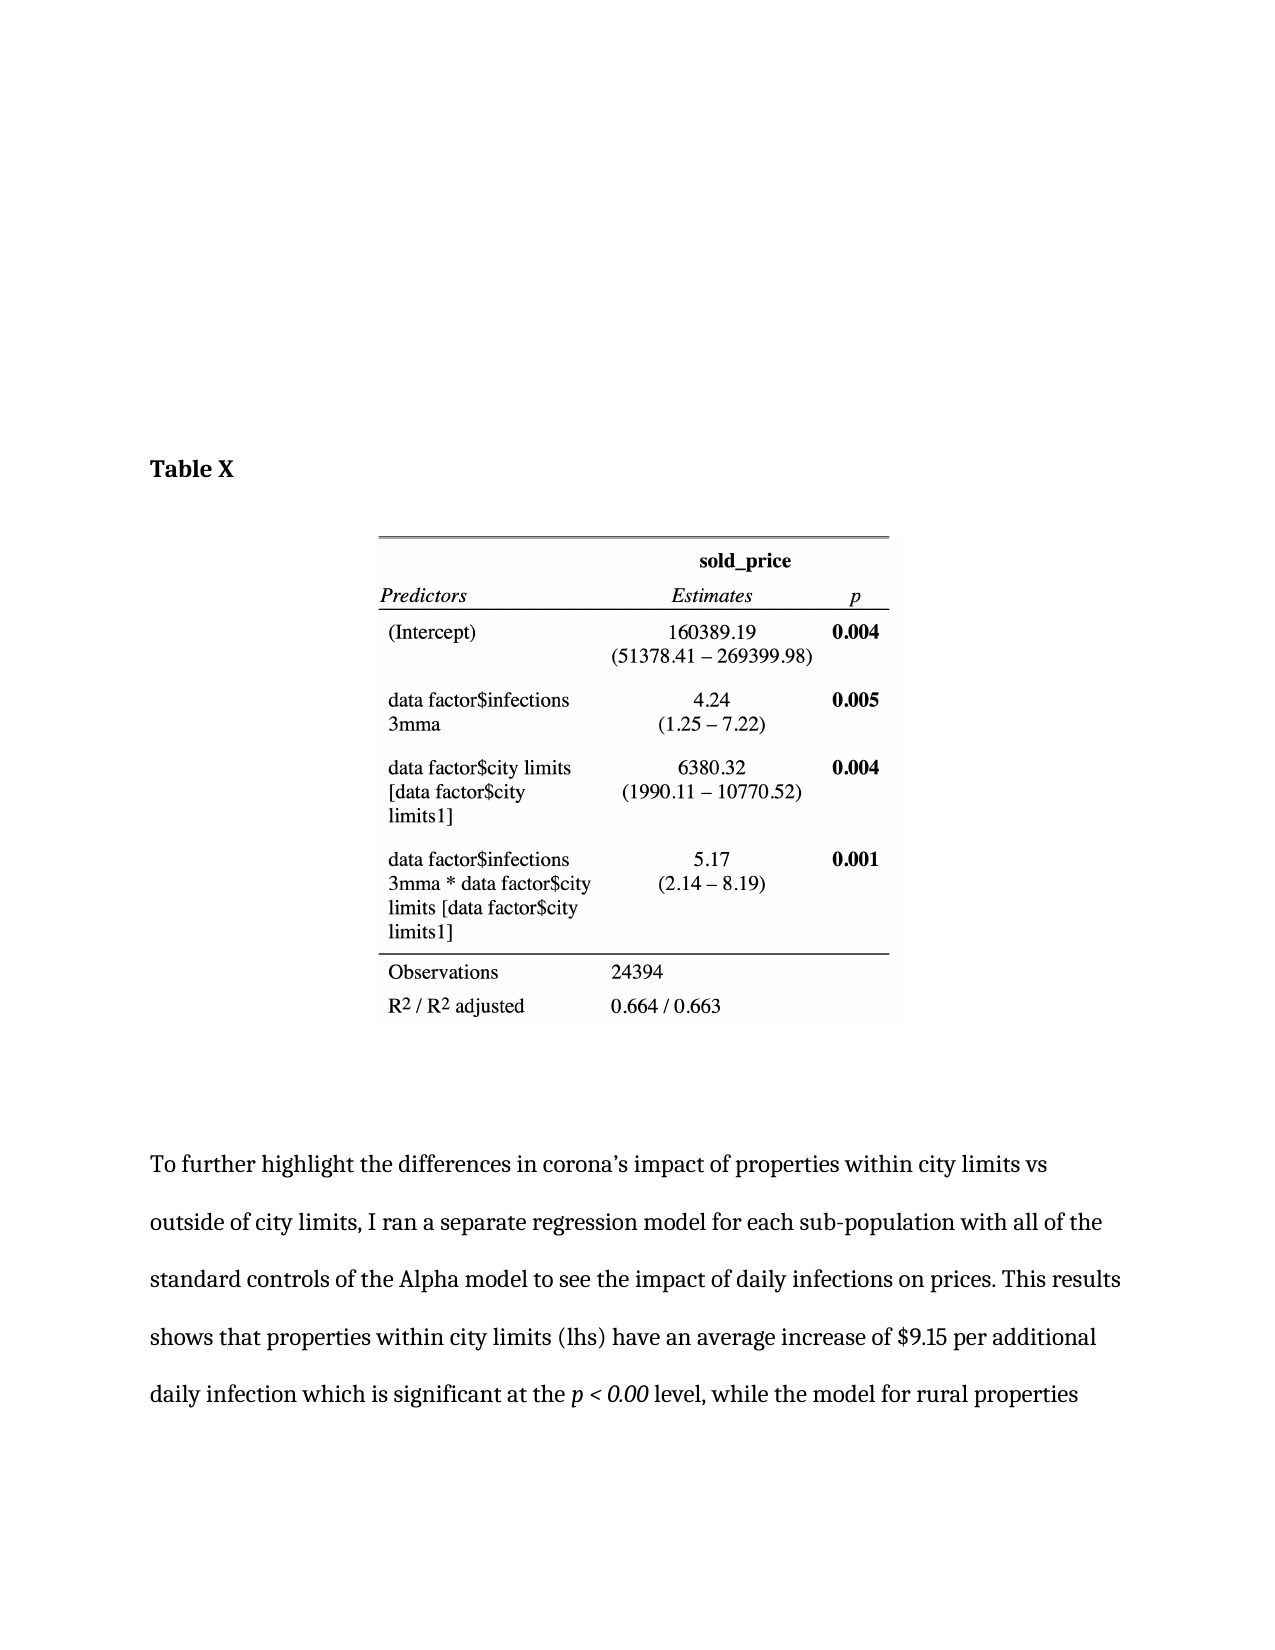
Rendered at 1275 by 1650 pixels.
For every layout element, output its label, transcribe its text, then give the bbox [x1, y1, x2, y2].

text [150, 1150, 1125, 1409]
picture [372, 531, 903, 1027]
text Table X [150, 455, 1125, 484]
